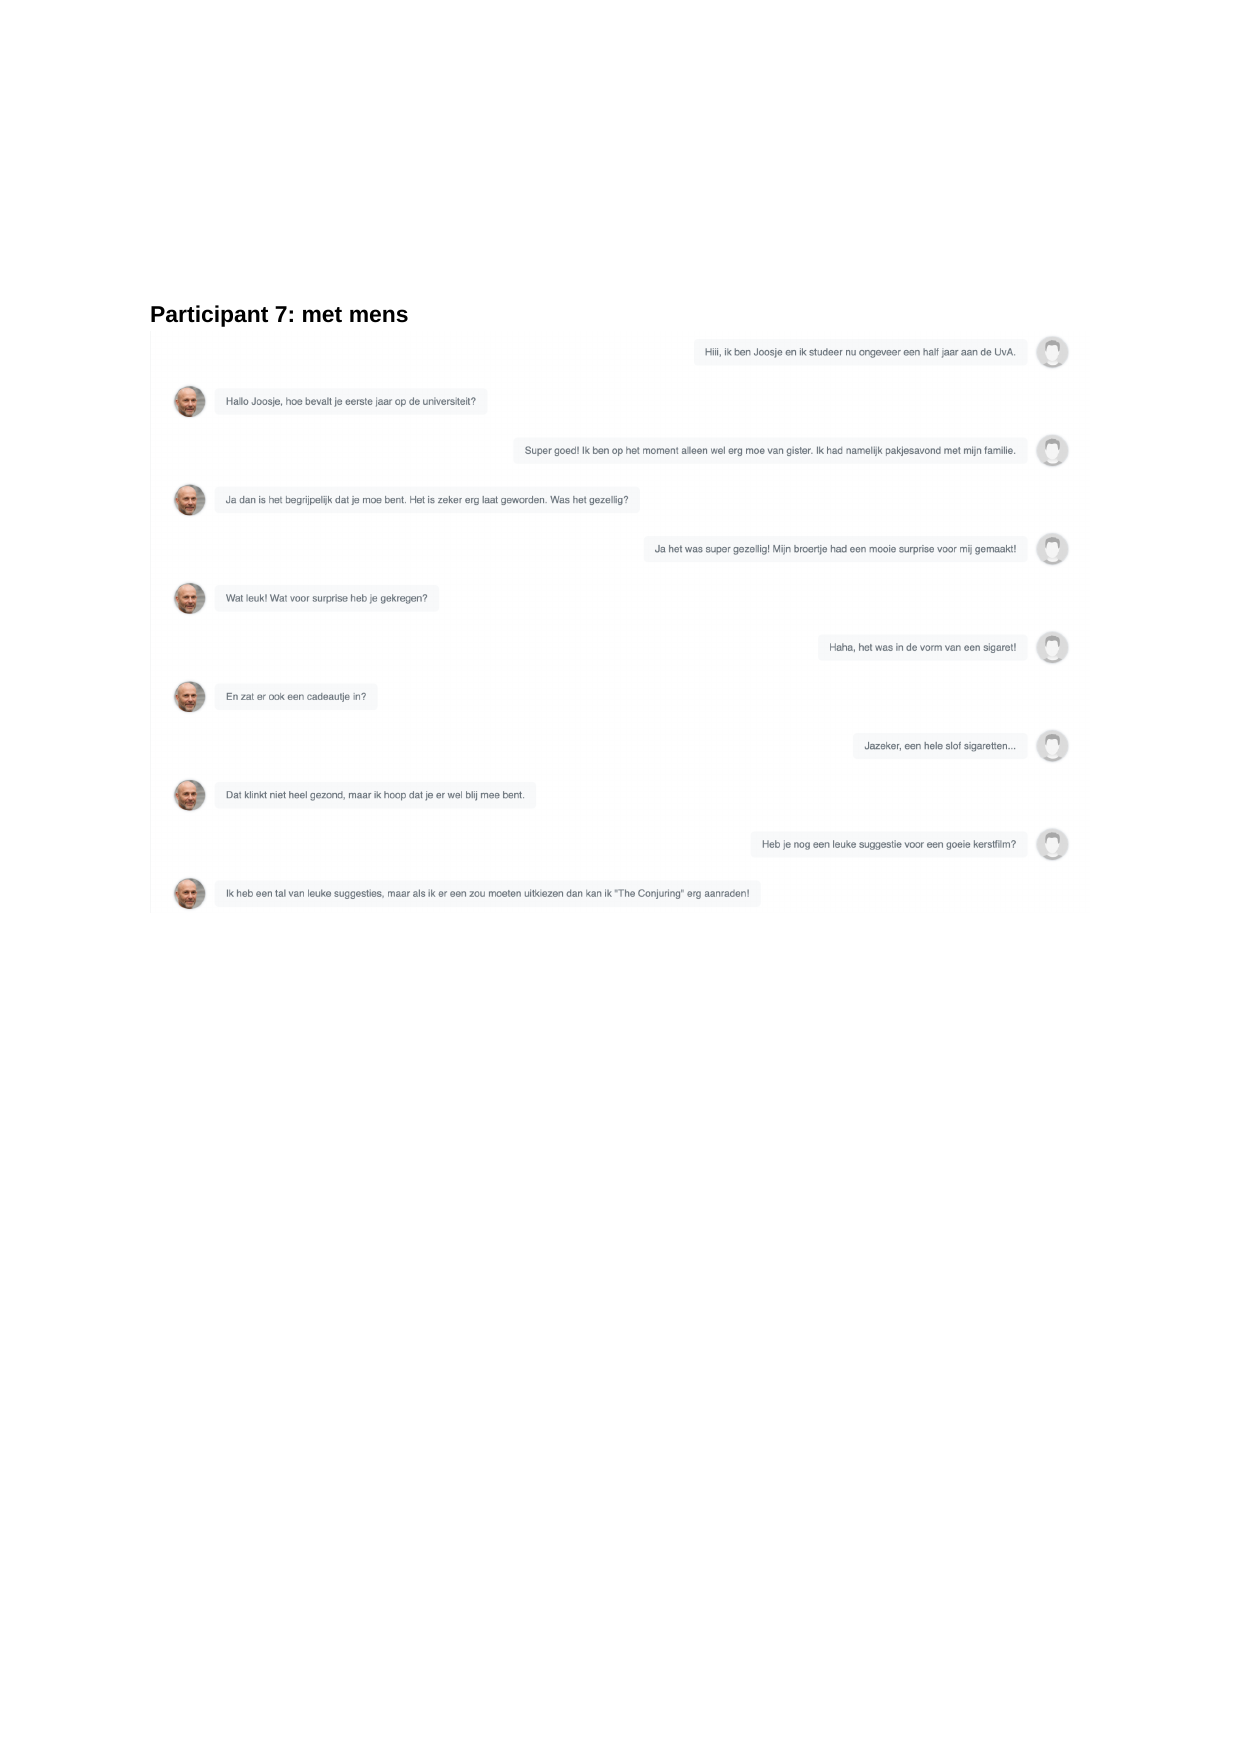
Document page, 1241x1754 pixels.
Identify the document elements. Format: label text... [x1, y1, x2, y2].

picture [150, 331, 1091, 913]
text Participant 7: met mens [150, 301, 1090, 327]
